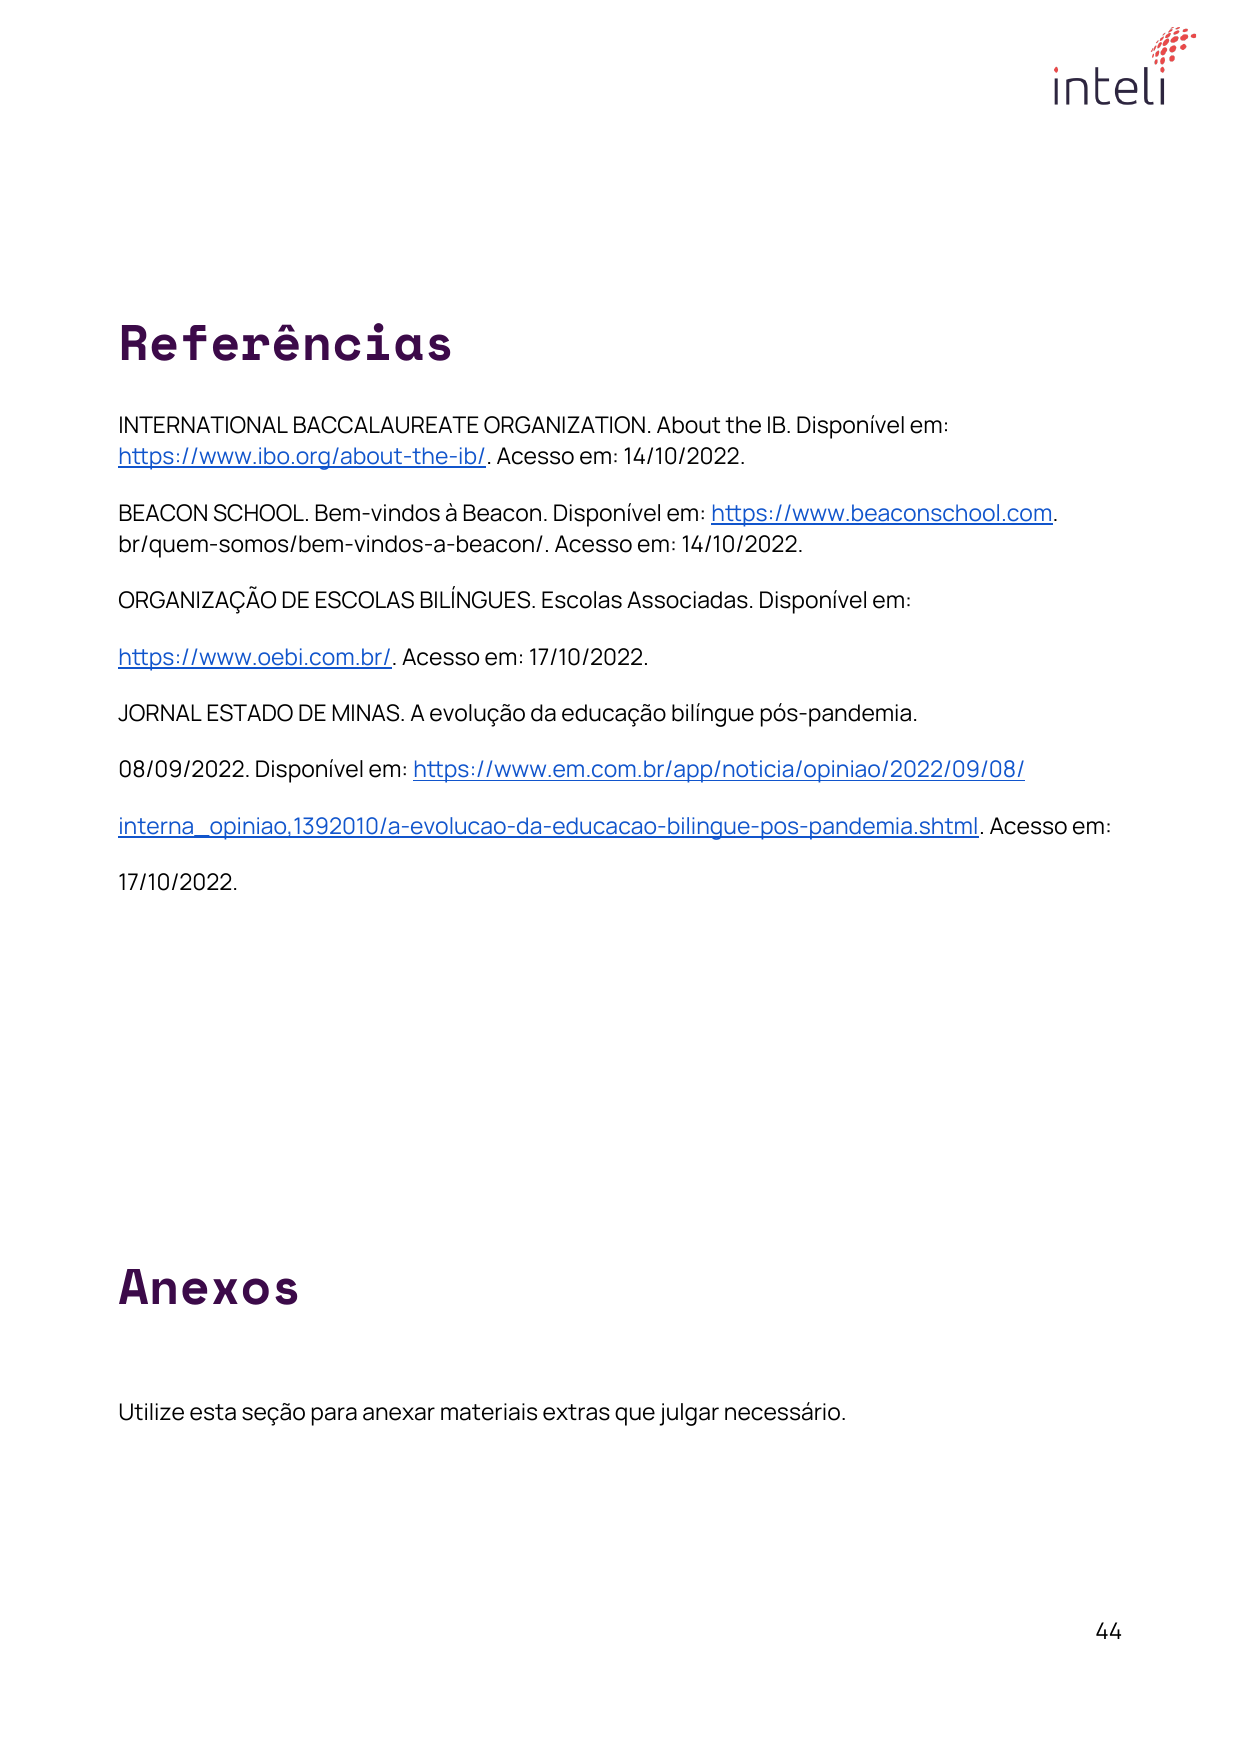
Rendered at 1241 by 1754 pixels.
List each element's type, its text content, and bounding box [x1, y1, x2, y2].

text 08/09/2022. Disponível em: https://www.em.com.br/app/noticia/opiniao/2022/09/08/ [118, 753, 1122, 784]
text BEACON SCHOOL. Bem-vindos à Beacon. Disponível em: https://www.beaconschool.com. br/quem-somos/bem-vindos-a-beacon/. Acesso em: 14/10/2022. [118, 496, 1122, 559]
text 17/10/2022. [118, 866, 1122, 897]
text interna_opiniao,1392010/a-evolucao-da-educacao-bilingue-pos-pandemia.shtml. Acesso em: [118, 809, 1122, 841]
text JORNAL ESTADO DE MINAS. A evolução da educação bilíngue pós-pandemia. [118, 697, 1122, 728]
text Utilize esta seção para anexar materiais extras que julgar necessário. [118, 1396, 1122, 1427]
text INTERNATIONAL BACCALAUREATE ORGANIZATION. About the IB. Disponível em: https://www.ibo.org/about-the-ib/. Acesso em: 14/10/2022. [118, 409, 1122, 471]
subtitle Referências [118, 304, 1122, 378]
picture [1054, 27, 1197, 105]
text https://www.oebi.com.br/. Acesso em: 17/10/2022. [118, 641, 1122, 672]
subtitle Anexos [118, 1249, 1122, 1323]
text ORGANIZAÇÃO DE ESCOLAS BILÍNGUES. Escolas Associadas. Disponível em: [118, 584, 1122, 616]
